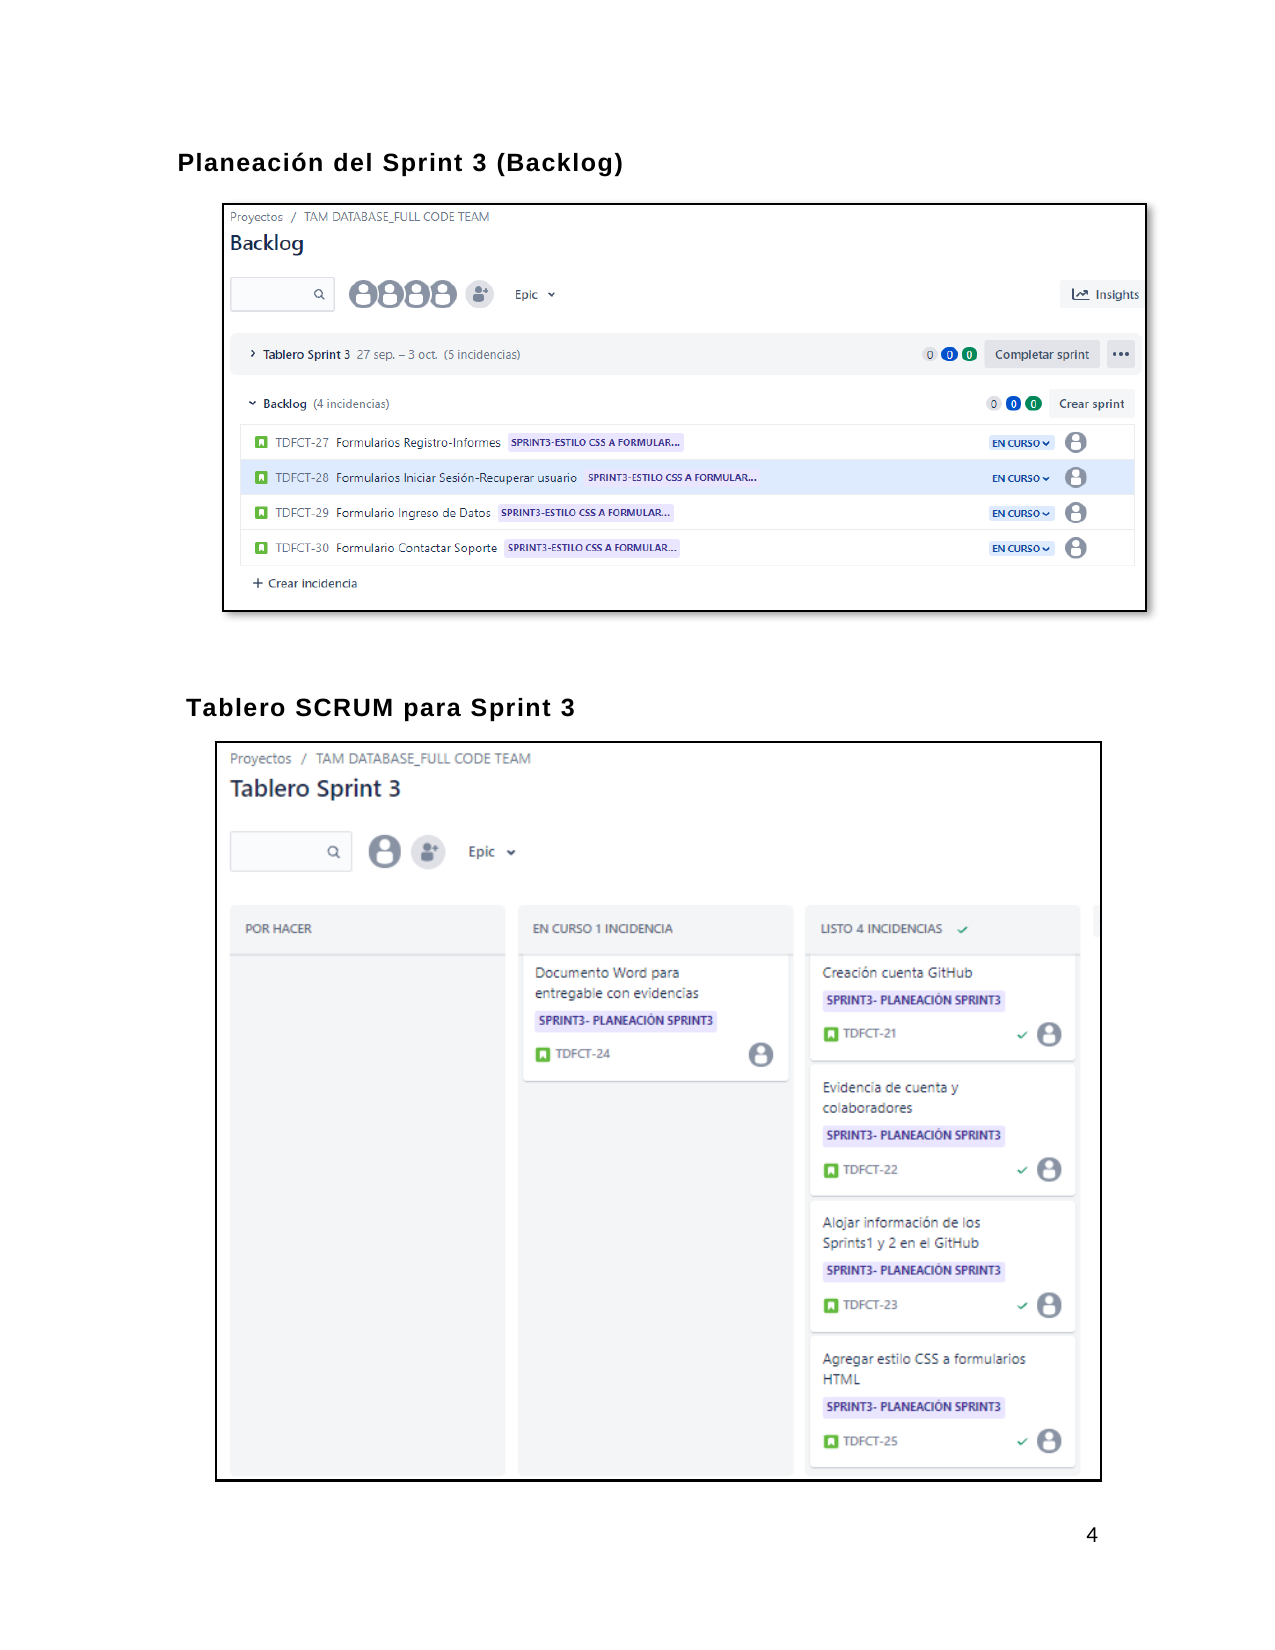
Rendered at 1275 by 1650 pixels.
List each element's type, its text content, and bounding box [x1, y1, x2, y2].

subtitle Planeación del Sprint 3 (Backlog) [177, 148, 1098, 176]
picture [217, 743, 1100, 1479]
picture [224, 205, 1145, 610]
subtitle Tablero SCRUM para Sprint 3 [177, 693, 1098, 722]
